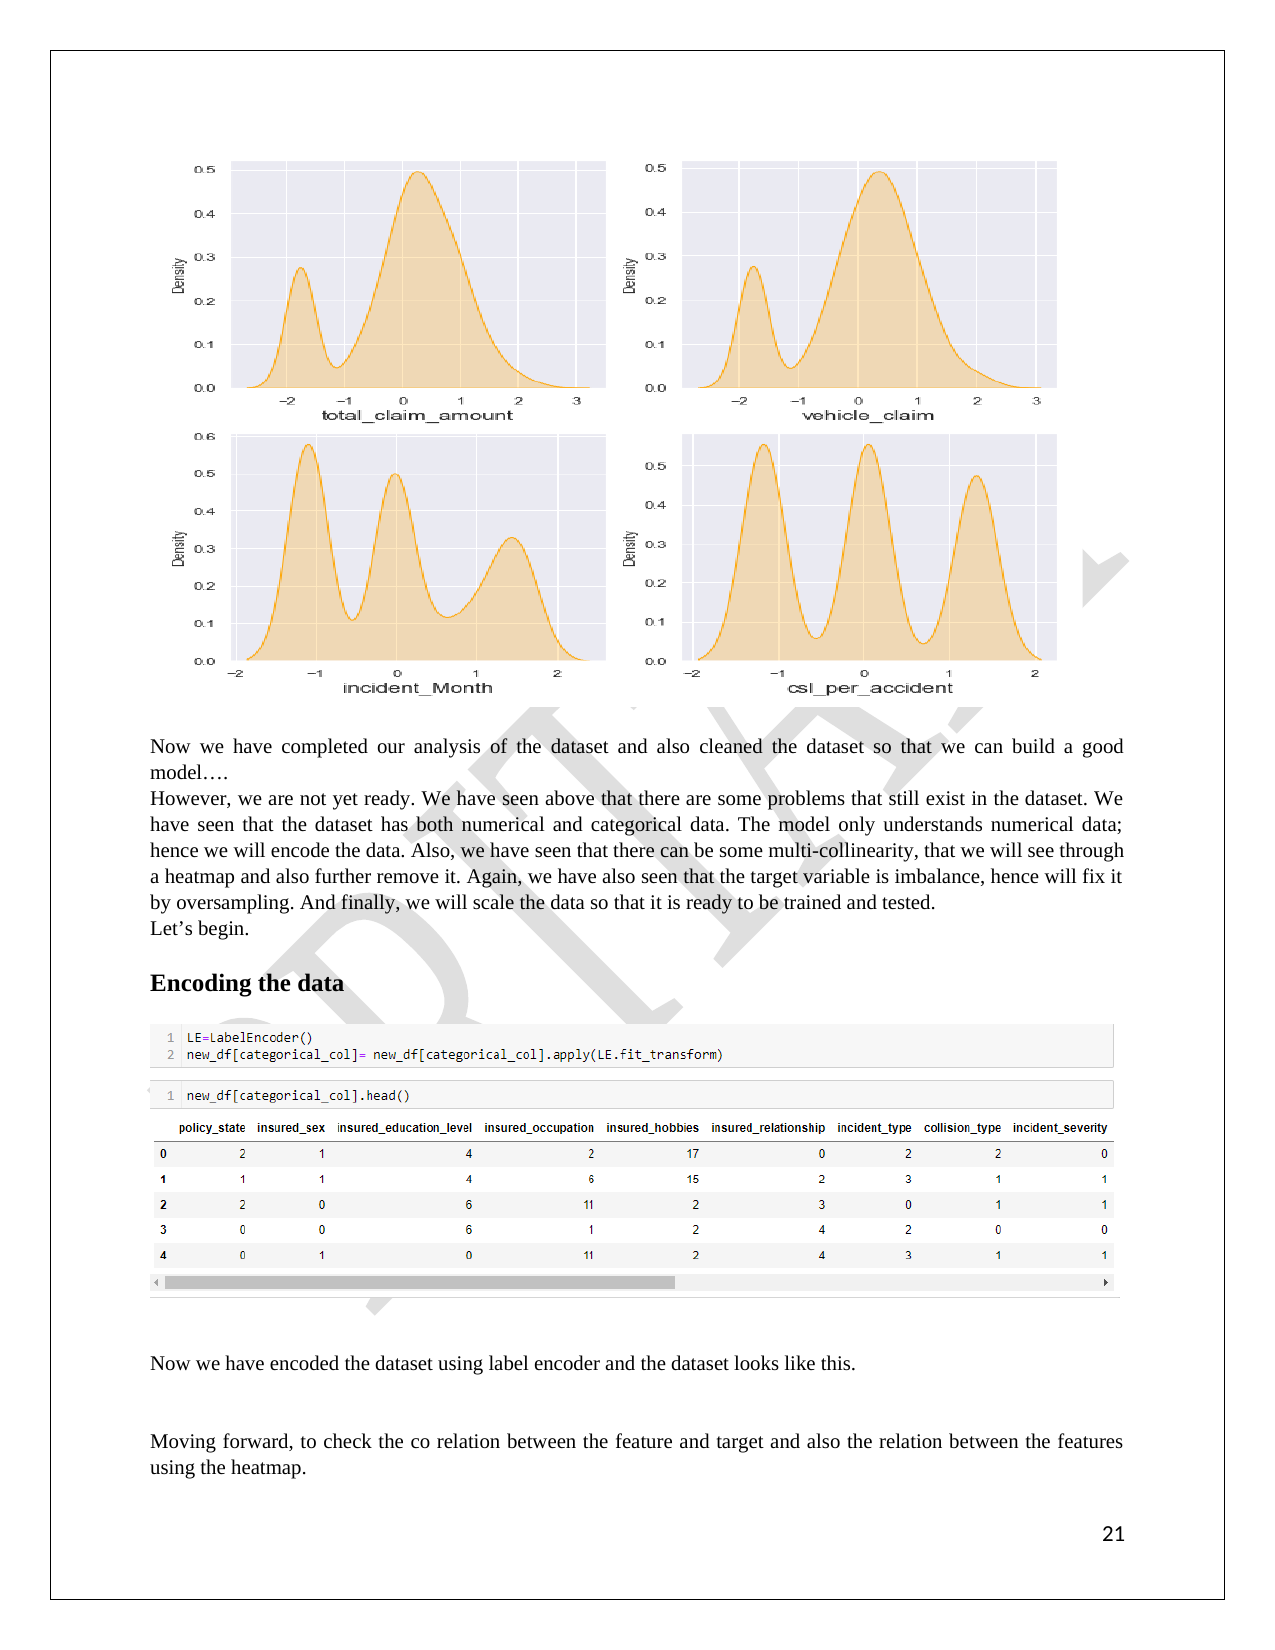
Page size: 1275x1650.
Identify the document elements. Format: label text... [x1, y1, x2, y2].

text Now we have encoded the dataset using label encoder and the dataset looks like this. [150, 1351, 1125, 1375]
text Moving forward, to check the co relation between the feature and target and also the relation between the features using the heatmap. [150, 1429, 1125, 1479]
text However, we are not yet ready. We have seen above that there are some problems that still exist in the dataset. We have seen that the dataset has both numerical and categorical data. The model only understands numerical data; hence we will encode the data. Also, we have seen that there can be some multi-collinearity, that we will see through a heatmap and also further remove it. Again, we have also seen that the target variable is imbalance, hence will fix it by oversampling. And finally, we will scale the data so that it is ready to be trained and tested. [150, 786, 1125, 914]
text Let’s begin. [150, 916, 1125, 940]
text Encoding the data [150, 968, 1125, 997]
picture [150, 1024, 1125, 1298]
picture [150, 150, 1083, 707]
text Now we have completed our analysis of the dataset and also cleaned the dataset so that we can build a good model…. [150, 734, 1125, 784]
